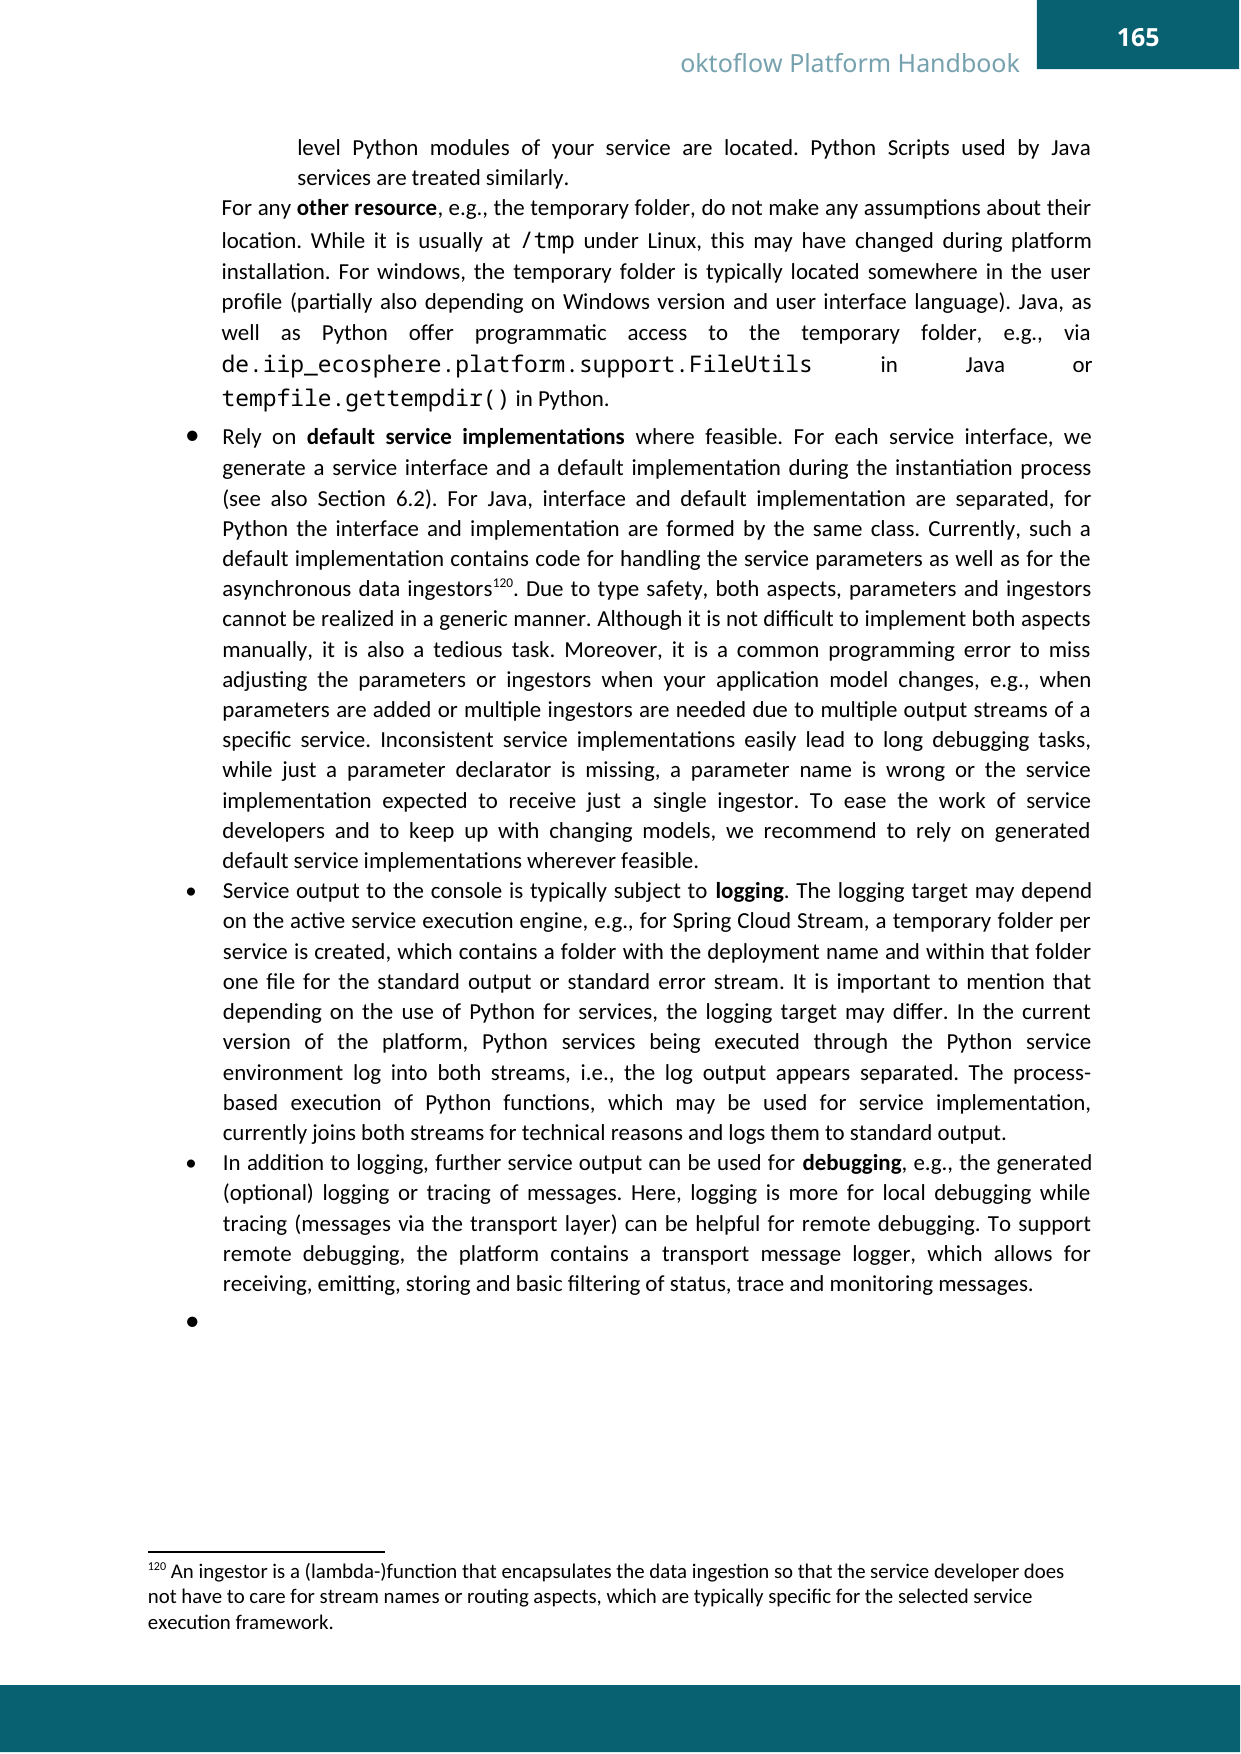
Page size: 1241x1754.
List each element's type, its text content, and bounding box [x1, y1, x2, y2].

list Rely on default service implementations where feasible. For each service interface, we generate a service interface and a default implementation during the instantiation process (see also Section 6.2). For Java, interface and default implementation are separated, for Python the interface and implementation are formed by the same class. Currently, such a default implementation contains code for handling the service parameters as well as for the asynchronous data ingestors. Due to type safety, both aspects, parameters and ingestors cannot be realized in a generic manner. Although it is not difficult to implement both aspects manually, it is also a tedious task. Moreover, it is a common programming error to miss adjusting the parameters or ingestors when your application model changes, e.g., when parameters are added or multiple ingestors are needed due to multiple output streams of a specific service. Inconsistent service implementations easily lead to long debugging tasks, while just a parameter declarator is missing, a parameter name is wrong or the service implementation expected to receive just a single ingestor. To ease the work of service developers and to keep up with changing models, we recommend to rely on generated default service implementations wherever feasible. [185, 416, 1093, 874]
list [260, 133, 1093, 191]
list Service output to the console is typically subject to logging. The logging target may depend on the active service execution engine, e.g., for Spring Cloud Stream, a temporary folder per service is created, which contains a folder with the deployment name and within that folder one file for the standard output or standard error stream. It is important to mention that depending on the use of Python for services, the logging target may differ. In the current version of the platform, Python services being executed through the Python service environment log into both streams, i.e., the log output appears separated. The process-based execution of Python functions, which may be used for service implementation, currently joins both streams for technical reasons and logs them to standard output. [185, 876, 1093, 1146]
text For any other resource, e.g., the temporary folder, do not make any assumptions about their location. While it is usually at /tmp under Linux, this may have changed during platform installation. For windows, the temporary folder is typically located somewhere in the user profile (partially also depending on Windows version and user interface language). Java, as well as Python offer programmatic access to the temporary folder, e.g., via de.iip_ecosphere.platform.support.FileUtils in Java or tempfile.gettempdir() in Python. [221, 193, 1093, 413]
list In addition to logging, further service output can be used for debugging, e.g., the generated (optional) logging or tracing of messages. Here, logging is more for local debugging while tracing (messages via the transport layer) can be helpful for remote debugging. To support remote debugging, the platform contains a transport message logger, which allows for receiving, emitting, storing and basic filtering of status, trace and monitoring messages. [185, 1148, 1093, 1297]
